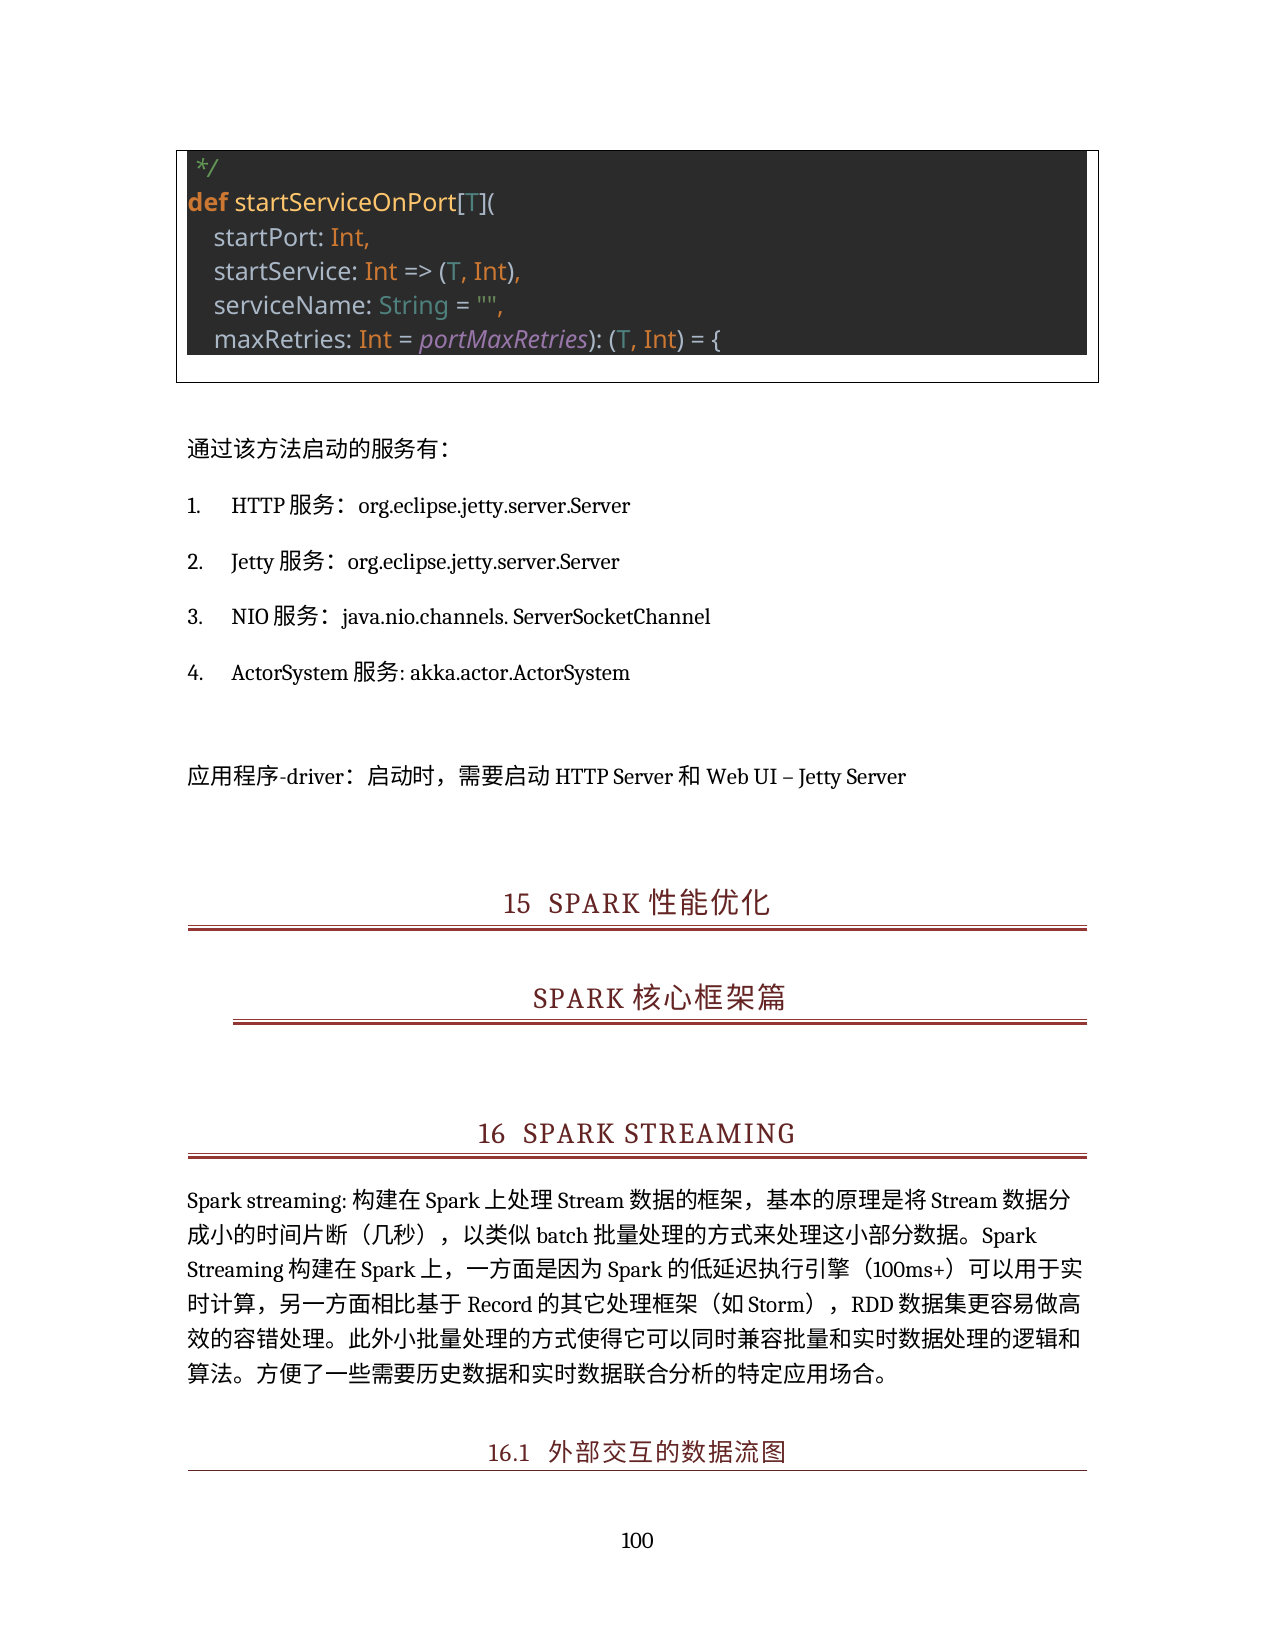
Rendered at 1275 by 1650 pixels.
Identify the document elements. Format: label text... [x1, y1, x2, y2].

subtitle Spark Streaming [187, 1117, 1087, 1159]
subtitle Spark核心框架篇 [232, 974, 1087, 1025]
list NIO服务：java.nio.channels. ServerSocketChannel [187, 598, 1087, 631]
list Jetty服务：org.eclipse.jetty.server.Server [187, 542, 1087, 576]
list HTTP服务：org.eclipse.jetty.server.Server [187, 487, 1087, 520]
subtitle Spark性能优化 [187, 883, 1087, 931]
text Spark streaming: 构建在Spark上处理Stream数据的框架，基本的原理是将Stream数据分成小的时间片断（几秒），以类似batch批量处理的方式来处理这小部分数据。Spark Streaming构建在Spark上，一方面是因为Spark的低延迟执行引擎（100ms+）可以用于实时计算，另一方面相比基于Record的其它处理框架（如Storm），RDD数据集更容易做高效的容错处理。此外小批量处理的方式使得它可以同时兼容批量和实时数据处理的逻辑和算法。方便了一些需要历史数据和实时数据联合分析的特定应用场合。 [187, 1182, 1087, 1389]
text 通过该方法启动的服务有： [187, 431, 1087, 464]
subtitle 外部交互的数据流图 [187, 1432, 1087, 1471]
list ActorSystem服务: akka.actor.ActorSystem [187, 654, 1087, 687]
text 应用程序-driver：启动时，需要启动HTTP Server 和 Web UI – Jetty Server [187, 758, 1087, 791]
